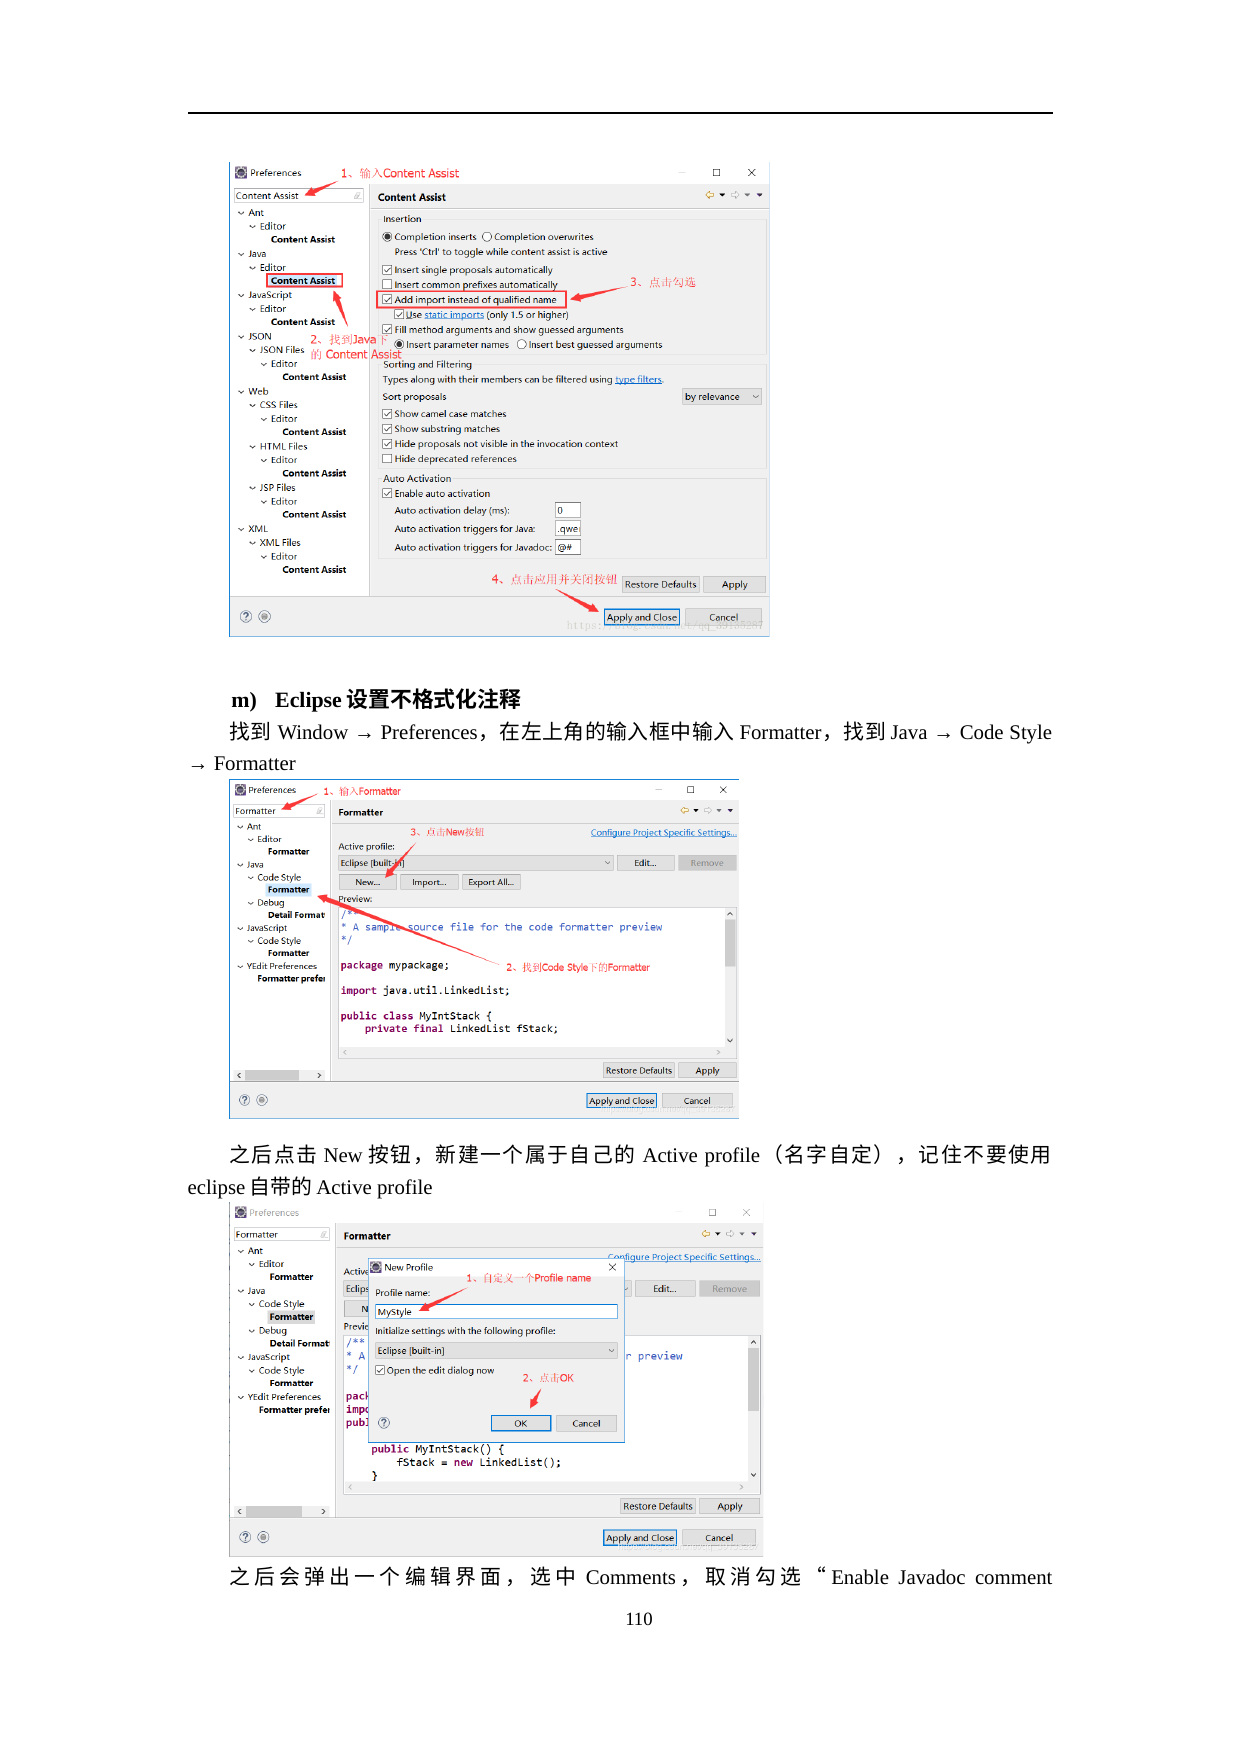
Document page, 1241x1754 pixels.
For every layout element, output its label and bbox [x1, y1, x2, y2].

picture [229, 779, 739, 1119]
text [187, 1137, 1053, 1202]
picture [229, 162, 770, 637]
picture [229, 1202, 764, 1557]
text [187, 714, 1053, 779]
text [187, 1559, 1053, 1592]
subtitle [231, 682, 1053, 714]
